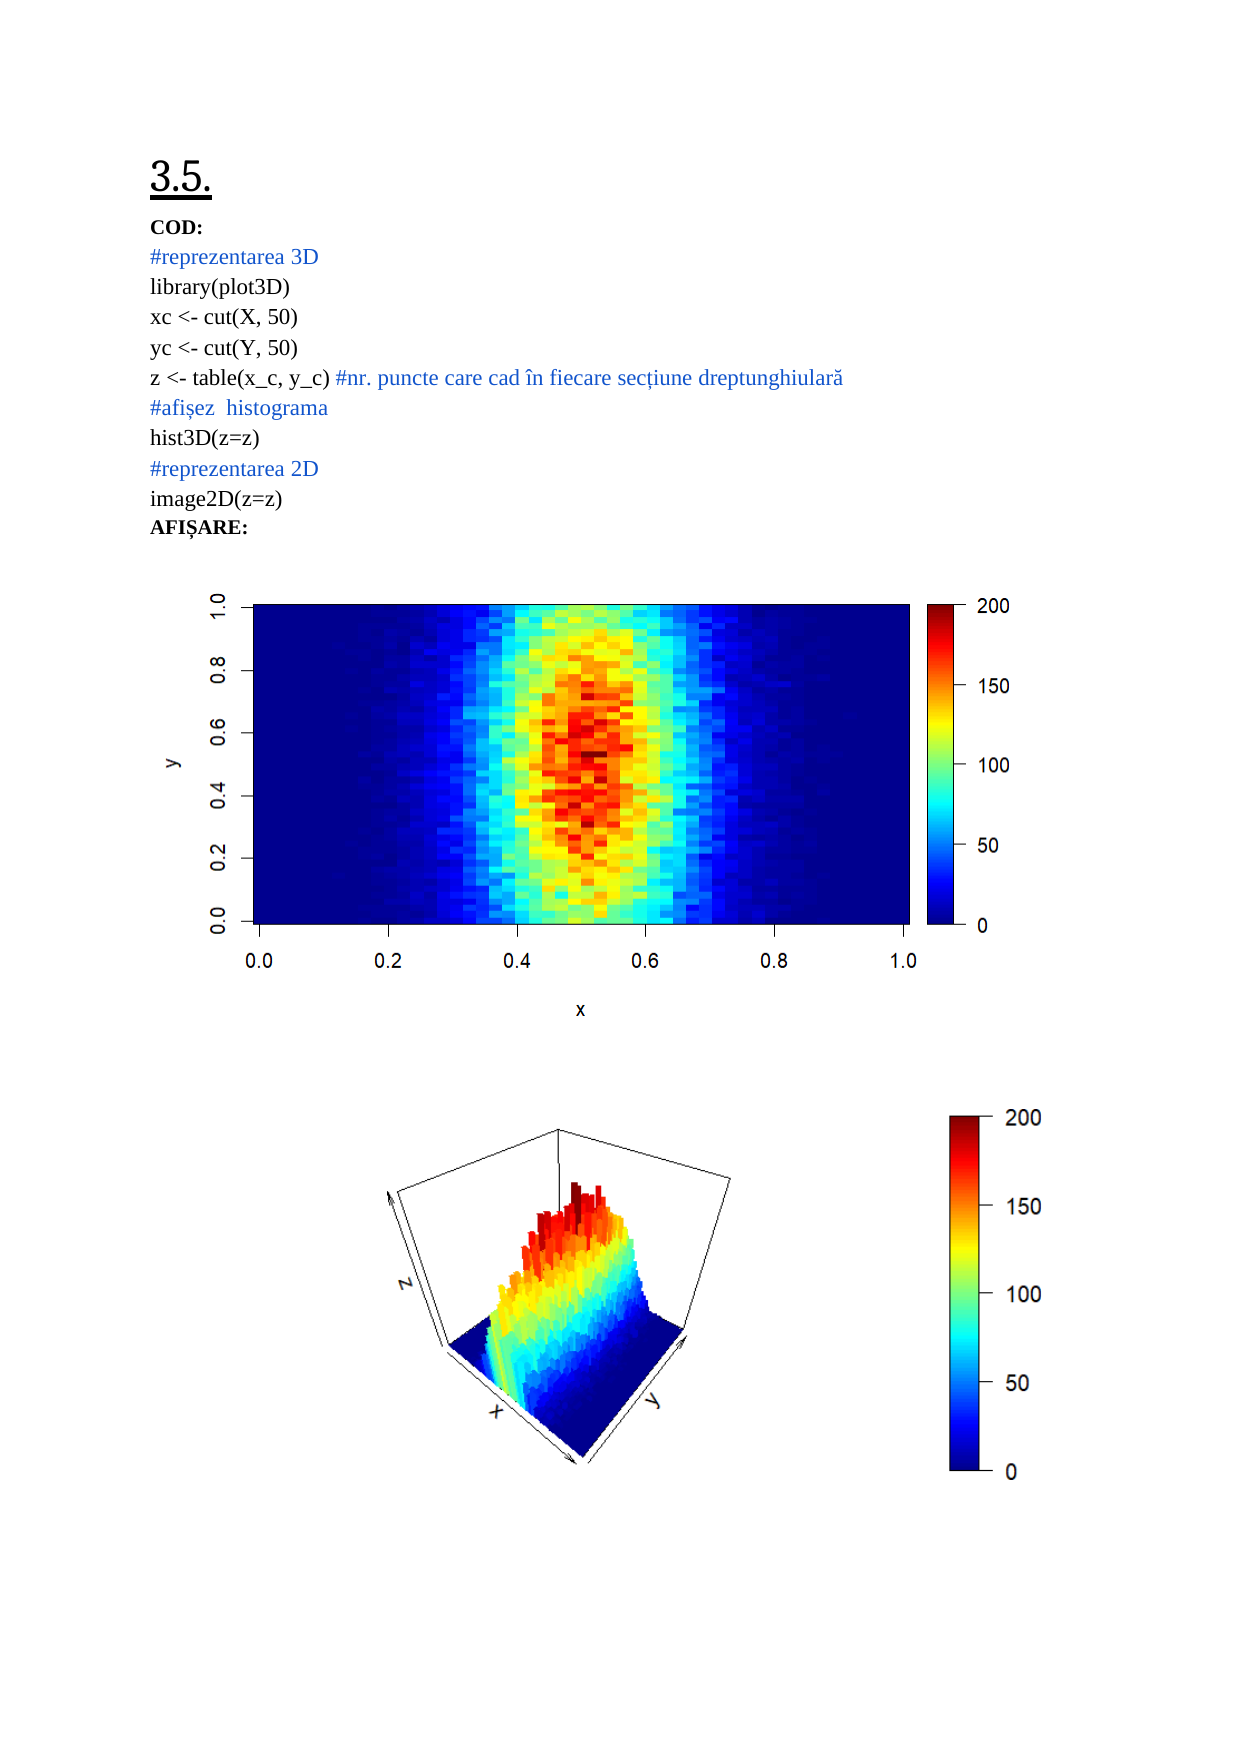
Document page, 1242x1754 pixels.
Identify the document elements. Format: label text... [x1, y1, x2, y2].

subtitle 3.5. [150, 150, 1104, 203]
picture [165, 593, 1010, 1016]
text COD: [150, 215, 1104, 239]
text hist3D(z=z) #reprezentarea 2D image2D(z=z) AFIȘARE: [150, 424, 319, 539]
text yc <- cut(Y, 50) [150, 334, 1104, 360]
text z <- table(x_c, y_c) #nr. puncte care cad în fiecare secțiune dreptunghiulară #afișez histograma [150, 364, 861, 421]
text xc <- cut(X, 50) [150, 303, 1104, 330]
text #reprezentarea 3D library(plot3D) [150, 243, 319, 299]
picture [387, 1109, 1042, 1480]
